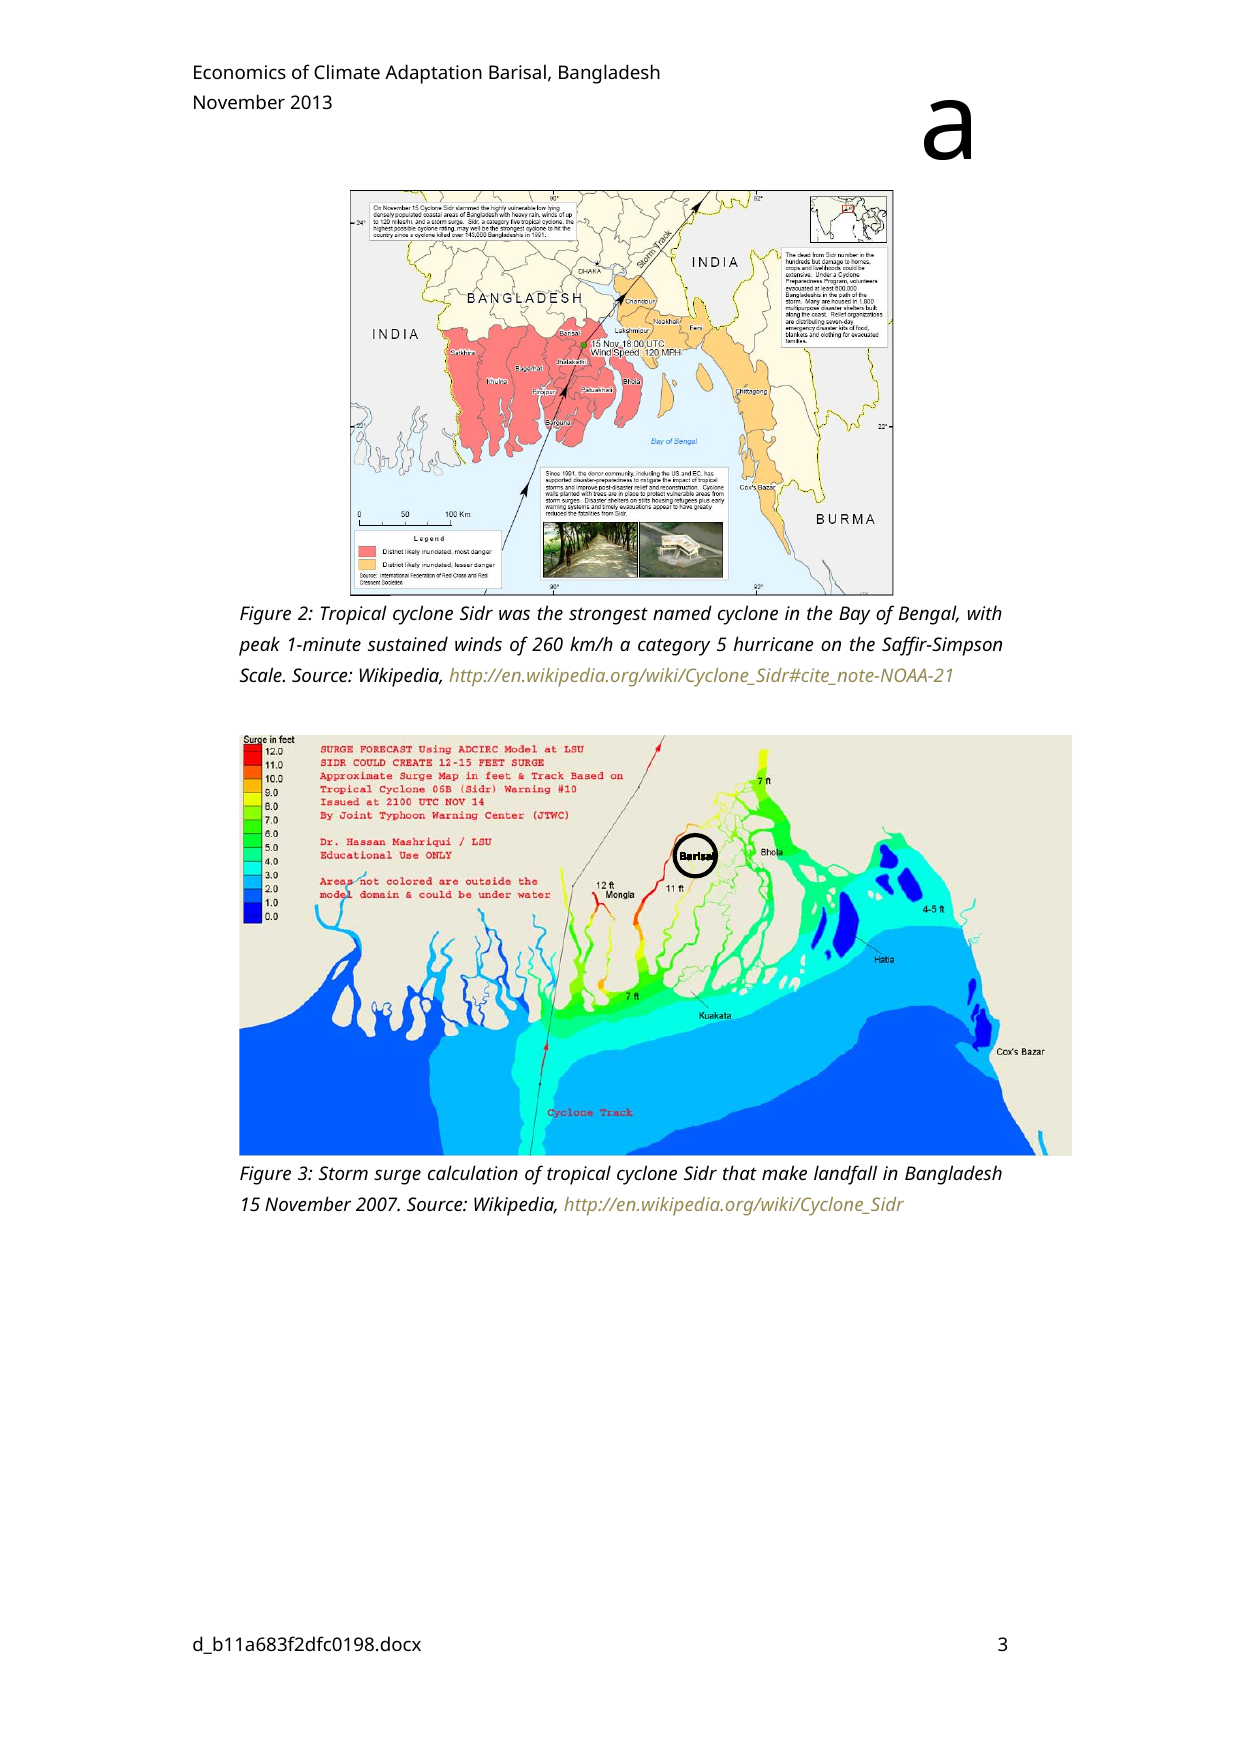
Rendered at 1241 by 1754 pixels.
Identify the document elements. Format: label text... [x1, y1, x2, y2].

picture [968, 979, 976, 1005]
picture [350, 189, 894, 596]
picture [600, 1109, 607, 1115]
text Figure 2: Tropical cyclone Sidr was the strongest named cyclone in the Bay of Bengal, with peak 1-minute sustained winds of 260 km/h a category 5 hurricane on the Saffir-Simpson Scale. Source: Wikipedia, http://en.wikipedia.org/wiki/Cyclone_Sidr#cite_note-NOAA-21 [239, 601, 1004, 687]
picture [608, 1109, 633, 1116]
text Figure 3: Storm surge calculation of tropical cyclone Sidr that make landfall in Bangladesh 15 November 2007. Source: Wikipedia, http://en.wikipedia.org/wiki/Cyclone_Sidr [239, 1160, 1004, 1217]
picture [239, 735, 1073, 1156]
